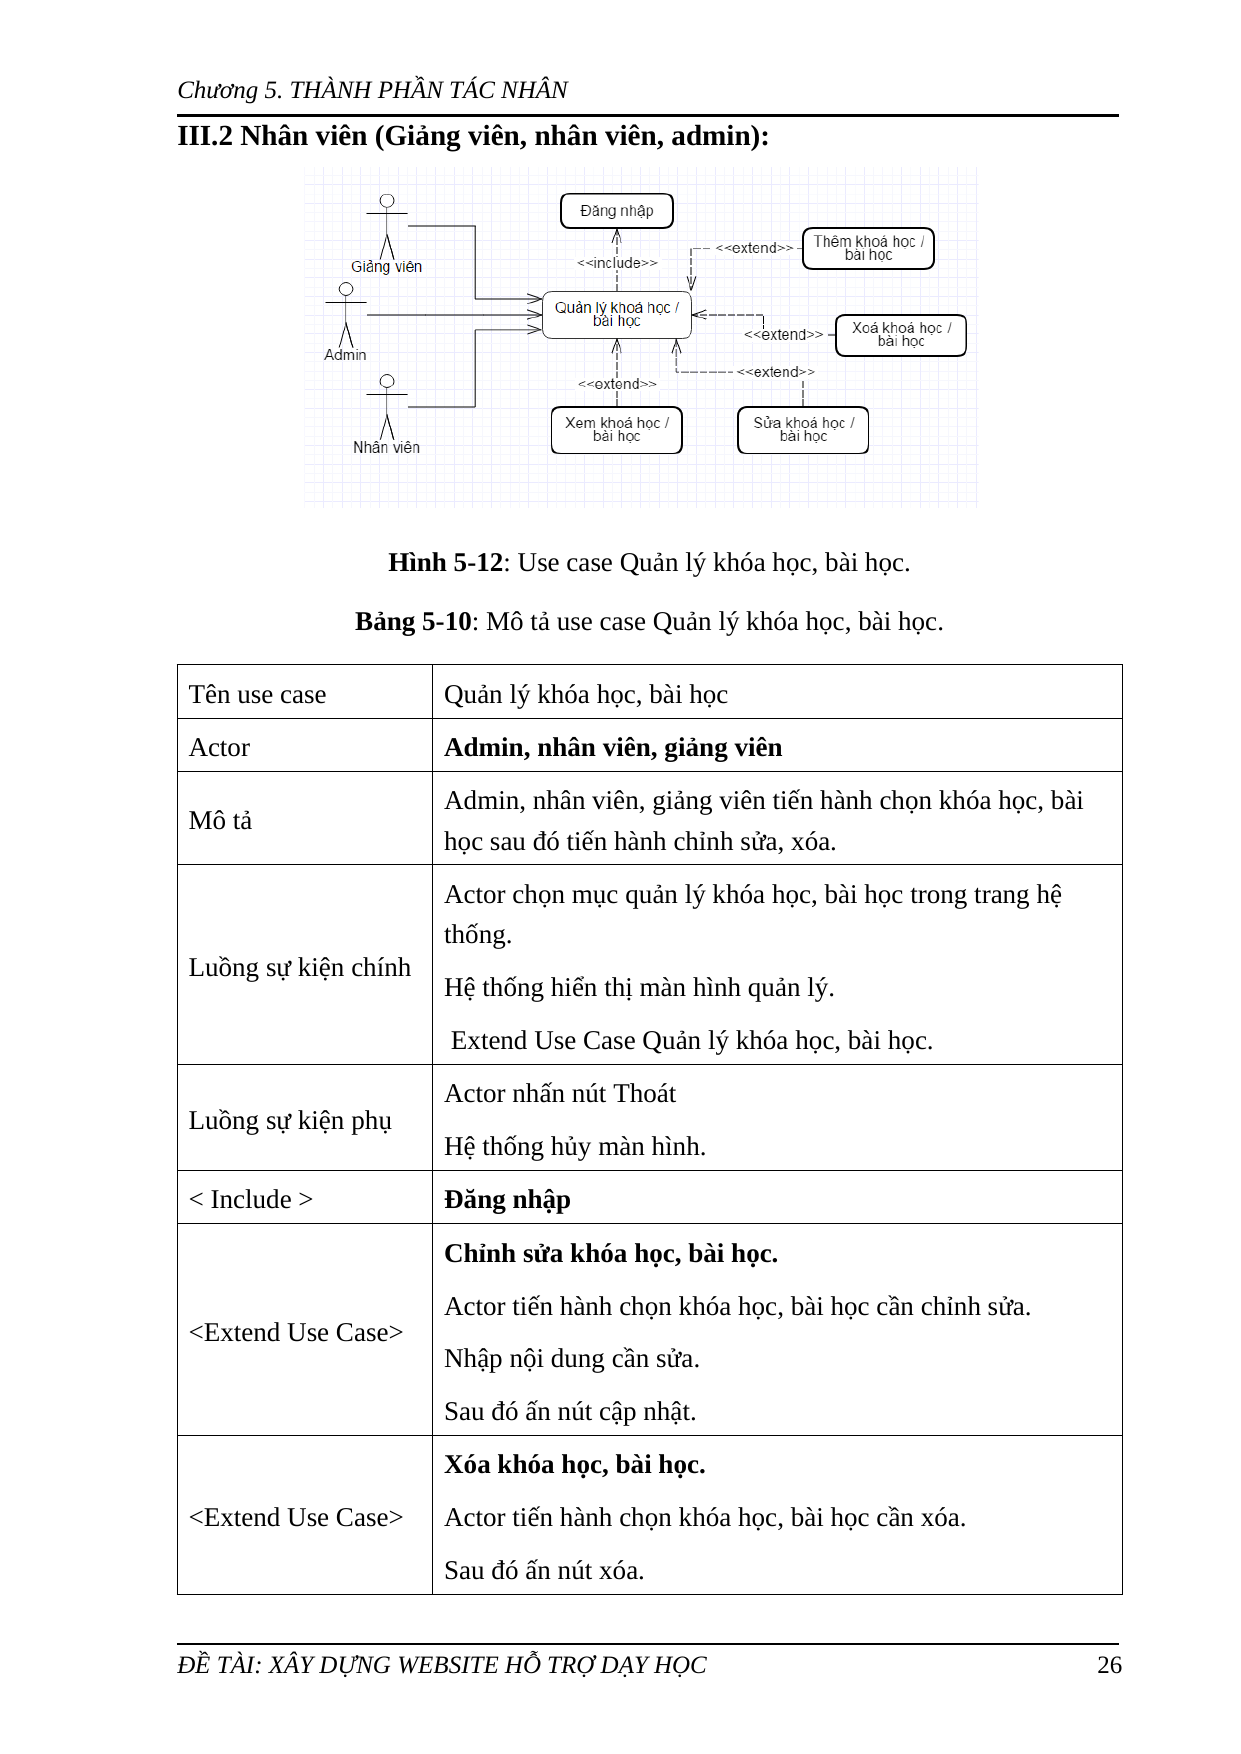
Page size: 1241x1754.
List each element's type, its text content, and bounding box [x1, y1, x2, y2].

subtitle III.2 Nhân viên (Giảng viên, nhân viên, admin): [177, 118, 1122, 152]
table_cell Admin, nhân viên, giảng viên [433, 719, 1122, 771]
text Bảng 5-10: Mô tả use case Quản lý khóa học, bài học. [177, 605, 1122, 636]
table_cell Xóa khóa học, bài học. Actor tiến hành chọn khóa học, bài học cần xóa. Sau đó ấn nút xóa. [433, 1436, 1122, 1594]
table_cell Mô tả [178, 772, 432, 864]
table_cell Đăng nhập [433, 1171, 1122, 1223]
table_cell Chỉnh sửa khóa học, bài học. Actor tiến hành chọn khóa học, bài học cần chỉnh sửa. Nhập nội dung cần sửa. Sau đó ấn nút cập nhật. [433, 1224, 1122, 1435]
table_cell Actor nhấn nút Thoát Hệ thống hủy màn hình. [433, 1065, 1122, 1170]
table_cell Actor [178, 719, 432, 771]
table_cell < Include > [178, 1171, 432, 1223]
table_cell Actor chọn mục quản lý khóa học, bài học trong trang hệ thống. Hệ thống hiển thị màn hình quản lý. Extend Use Case Quản lý khóa học, bài học. [433, 865, 1122, 1064]
table_cell Luồng sự kiện chính [178, 865, 432, 1064]
table_header Tên use case [178, 665, 432, 717]
table_cell Admin, nhân viên, giảng viên tiến hành chọn khóa học, bài học sau đó tiến hành chỉnh sửa, xóa. [433, 772, 1122, 864]
table_header Quản lý khóa học, bài học [433, 665, 1122, 717]
table_cell <Extend Use Case> [178, 1224, 432, 1435]
table_cell <Extend Use Case> [178, 1436, 432, 1594]
table_cell Luồng sự kiện phụ [178, 1065, 432, 1170]
picture [304, 167, 979, 508]
